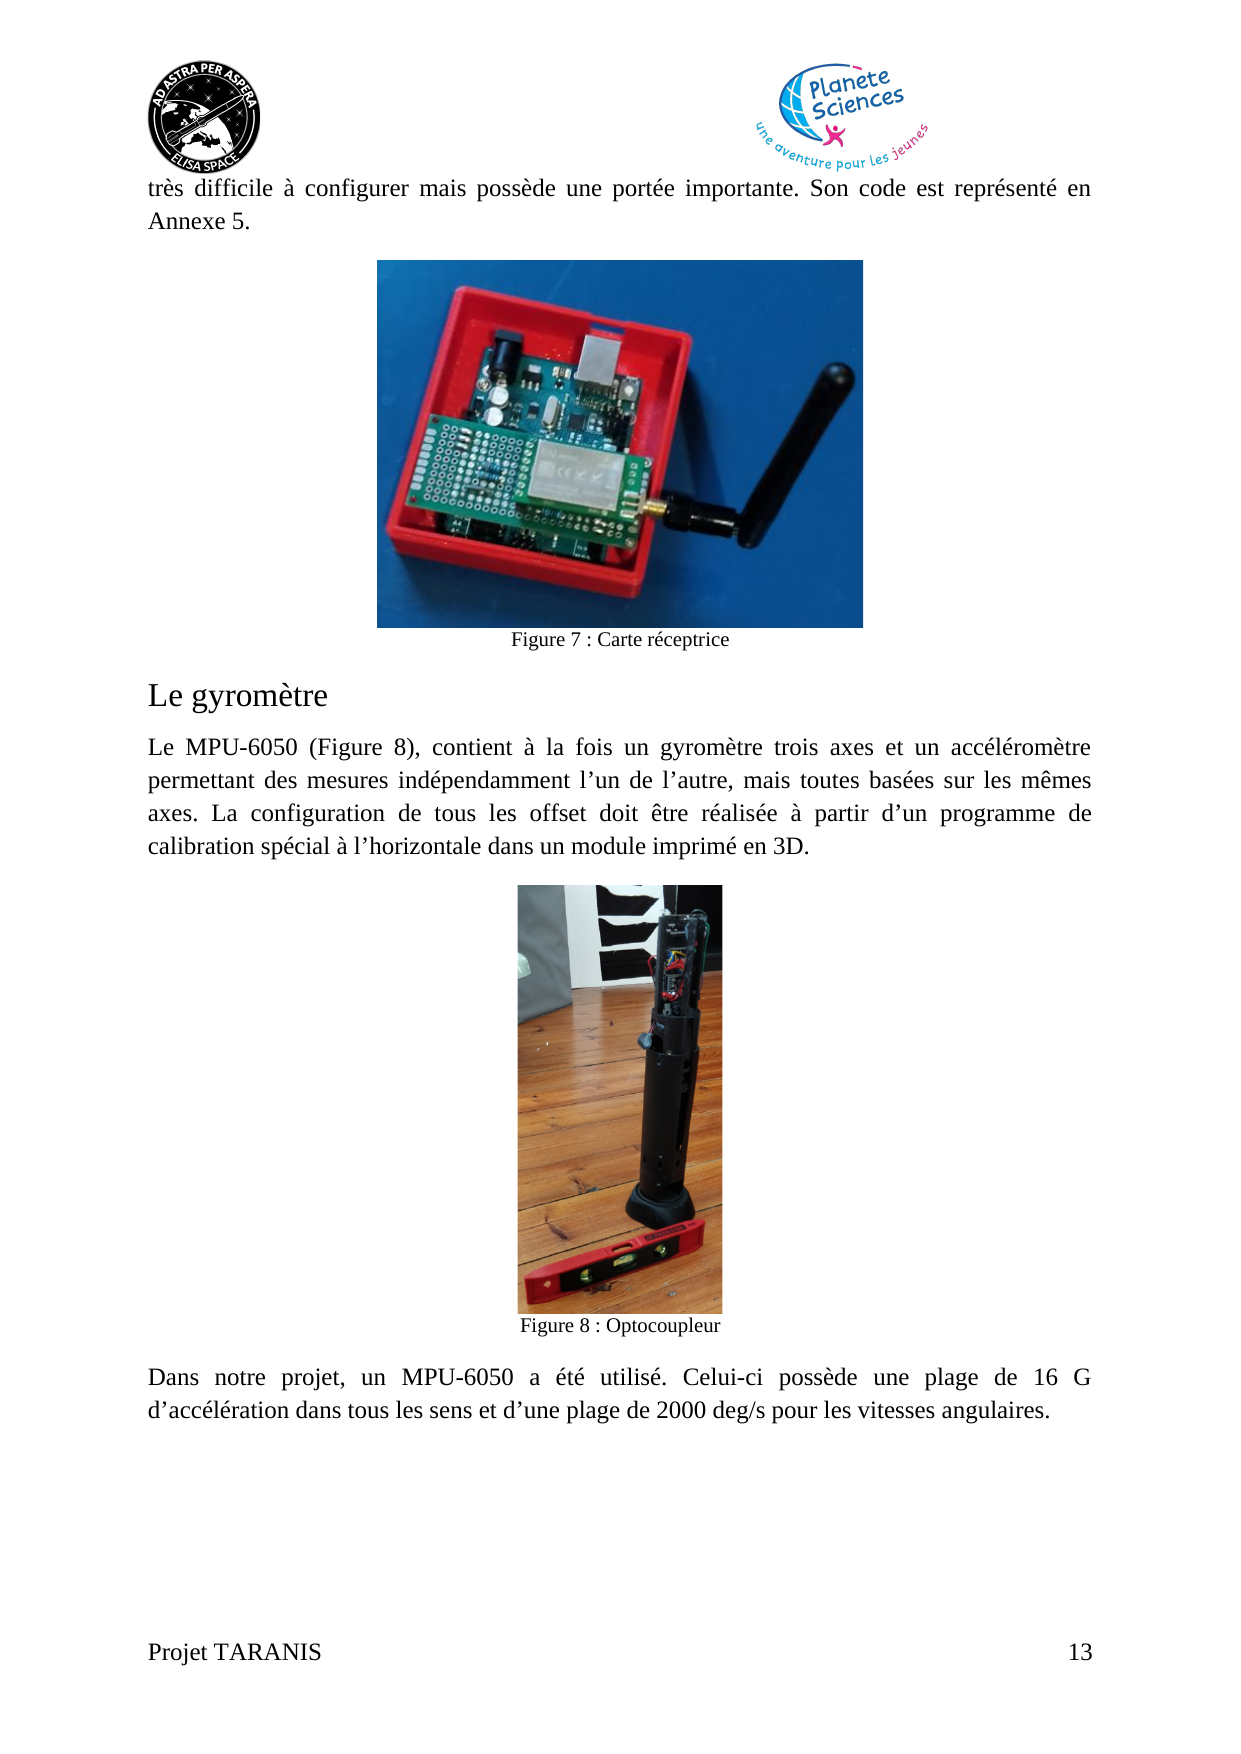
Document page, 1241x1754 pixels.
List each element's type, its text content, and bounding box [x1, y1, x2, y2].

picture [517, 885, 723, 1314]
subtitle Le gyromètre [148, 676, 1093, 714]
picture [751, 59, 930, 174]
text Figure 8 : Optocoupleur [148, 1313, 1093, 1337]
text Dans notre projet, un MPU-6050 a été utilisé. Celui-ci possède une plage de 16 G d’accélération dans tous les sens et d’une plage de 2000 deg/s pour les vitesses angulaires. [148, 1362, 1093, 1423]
text Le MPU-6050 (Figure 8), contient à la fois un gyromètre trois axes et un accéléromètre permettant des mesures indépendamment l’un de l’autre, mais toutes basées sur les mêmes axes. La configuration de tous les offset doit être réalisée à partir d’un programme de calibration spécial à l’horizontale dans un module imprimé en 3D. [148, 732, 1093, 860]
picture [147, 60, 261, 174]
picture [377, 260, 864, 628]
text Figure 7 : Carte réceptrice [148, 627, 1093, 651]
